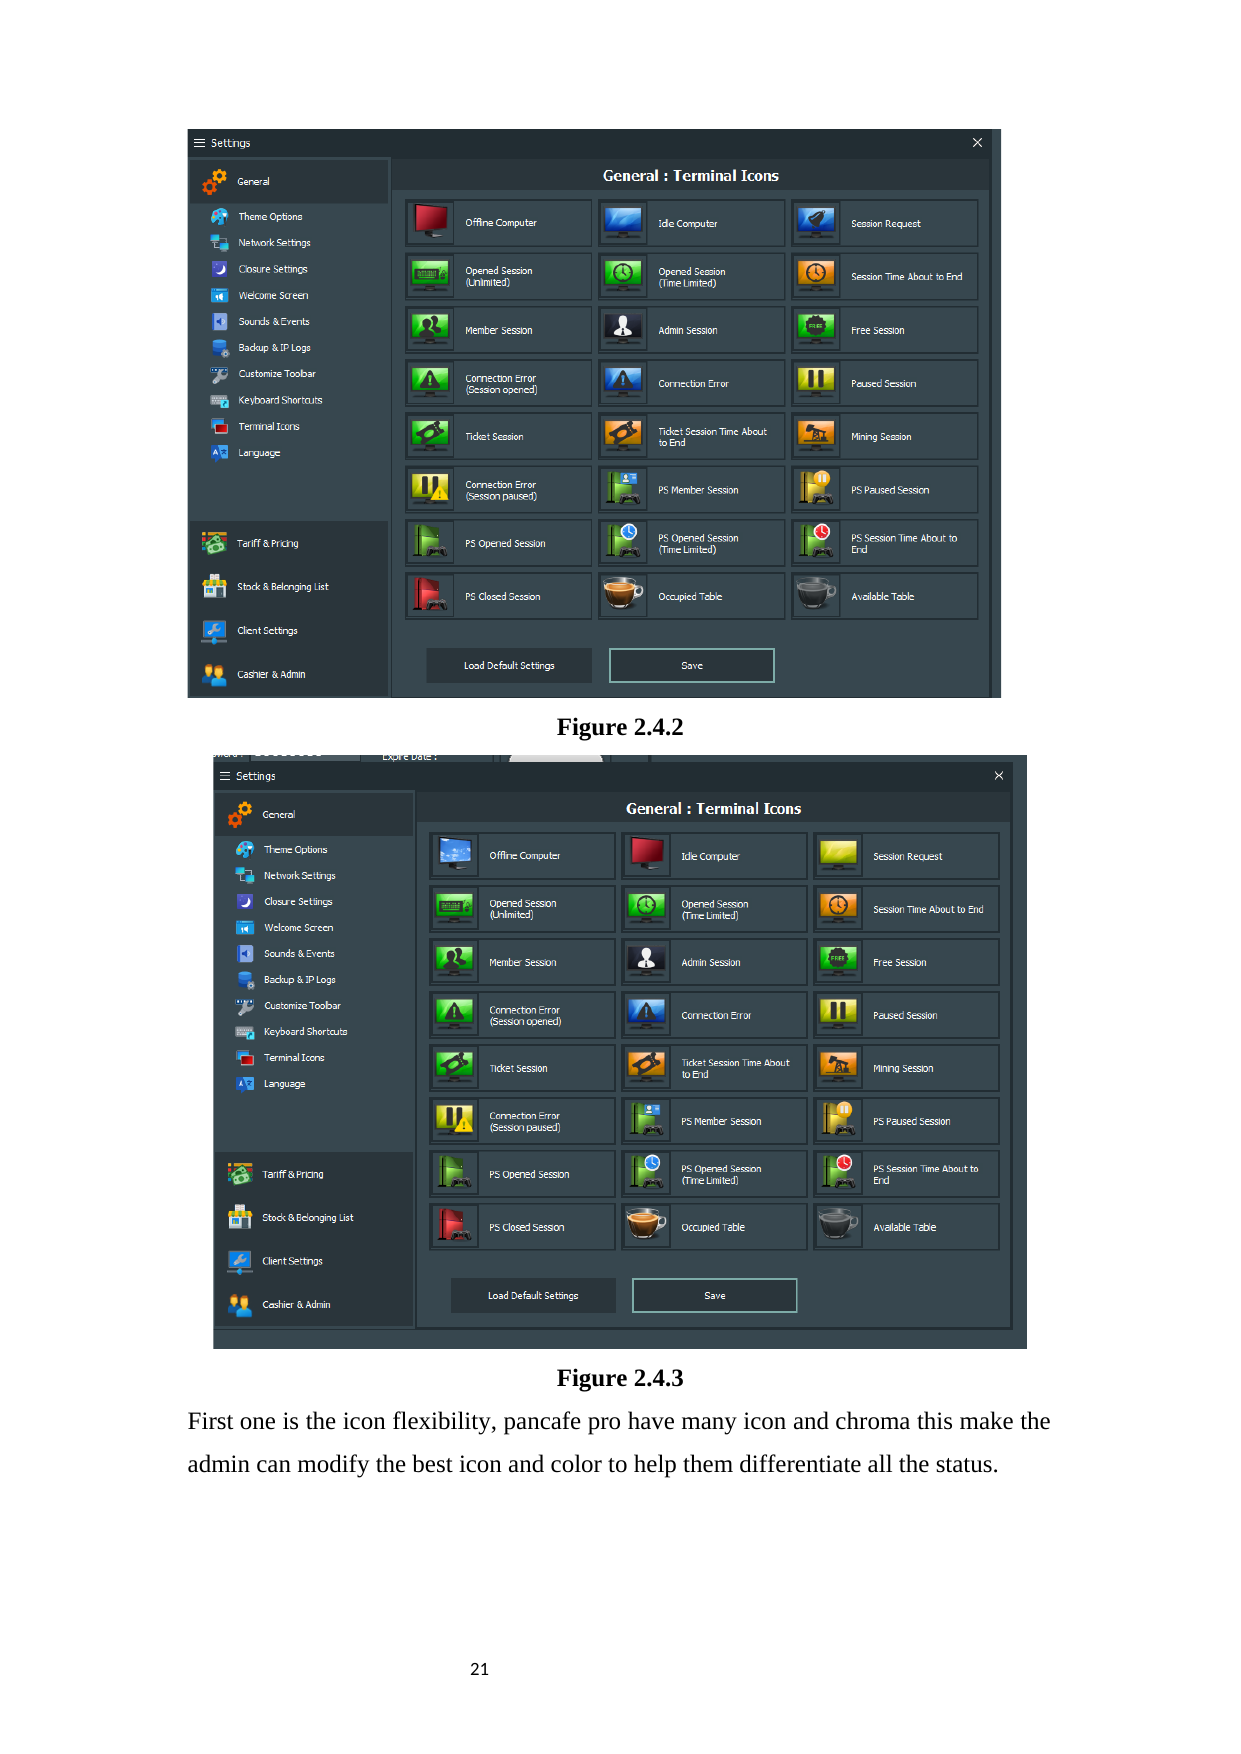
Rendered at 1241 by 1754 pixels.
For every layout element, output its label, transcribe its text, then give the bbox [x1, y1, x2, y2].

text Figure 2.4.3 [187, 1363, 1053, 1392]
text First one is the icon flexibility, pancafe pro have many icon and chroma this make the admin can modify the best icon and color to help them differentiate all the status. [187, 1406, 1053, 1478]
picture [187, 129, 1002, 698]
picture [213, 755, 1027, 1349]
text Figure 2.4.2 [187, 712, 1053, 741]
